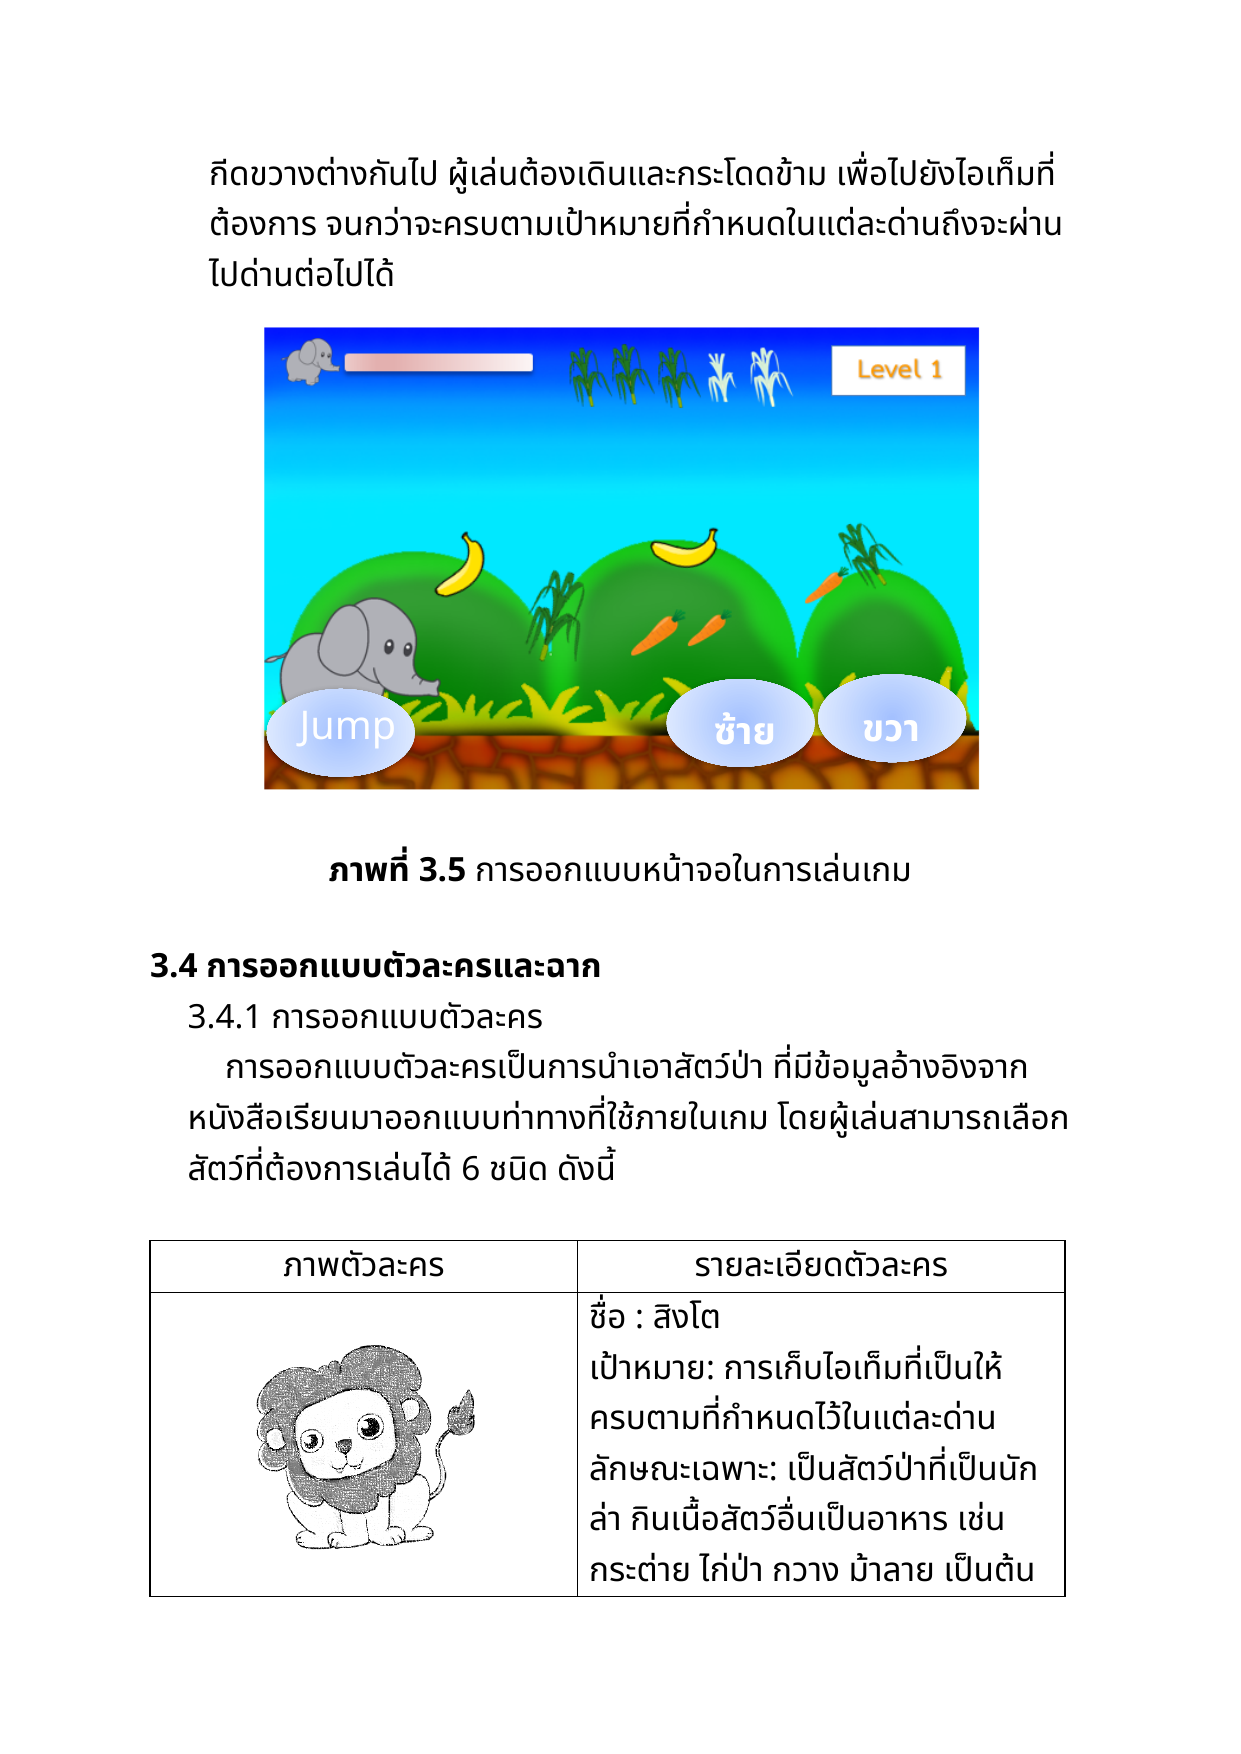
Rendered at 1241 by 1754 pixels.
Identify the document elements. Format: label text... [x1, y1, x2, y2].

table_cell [578, 1293, 1064, 1596]
picture [262, 325, 985, 793]
text การออกแบบตัวละครเป็นการนำเอาสัตว์ป่า ที่มีข้อมูลอ้างอิงจากหนังสือเรียนมาออกแบบท่าทางที่ใช้ภายในเกม โดยผู้เล่นสามารถเลือกสัตว์ที่ต้องการเล่นได้ 6 ชนิด ดังนี้ [187, 1043, 1090, 1195]
table_header ภาพตัวละคร [151, 1241, 577, 1292]
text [209, 150, 1090, 301]
text 3.4 การออกแบบตัวละครและฉาก [150, 942, 1090, 993]
text ภาพที่ 3.5 การออกแบบหน้าจอในการเล่นเกม [150, 846, 1090, 897]
table_header รายละเอียดตัวละคร [578, 1241, 1064, 1292]
table_cell [151, 1293, 577, 1596]
text 3.4.1 การออกแบบตัวละคร [187, 993, 1090, 1043]
